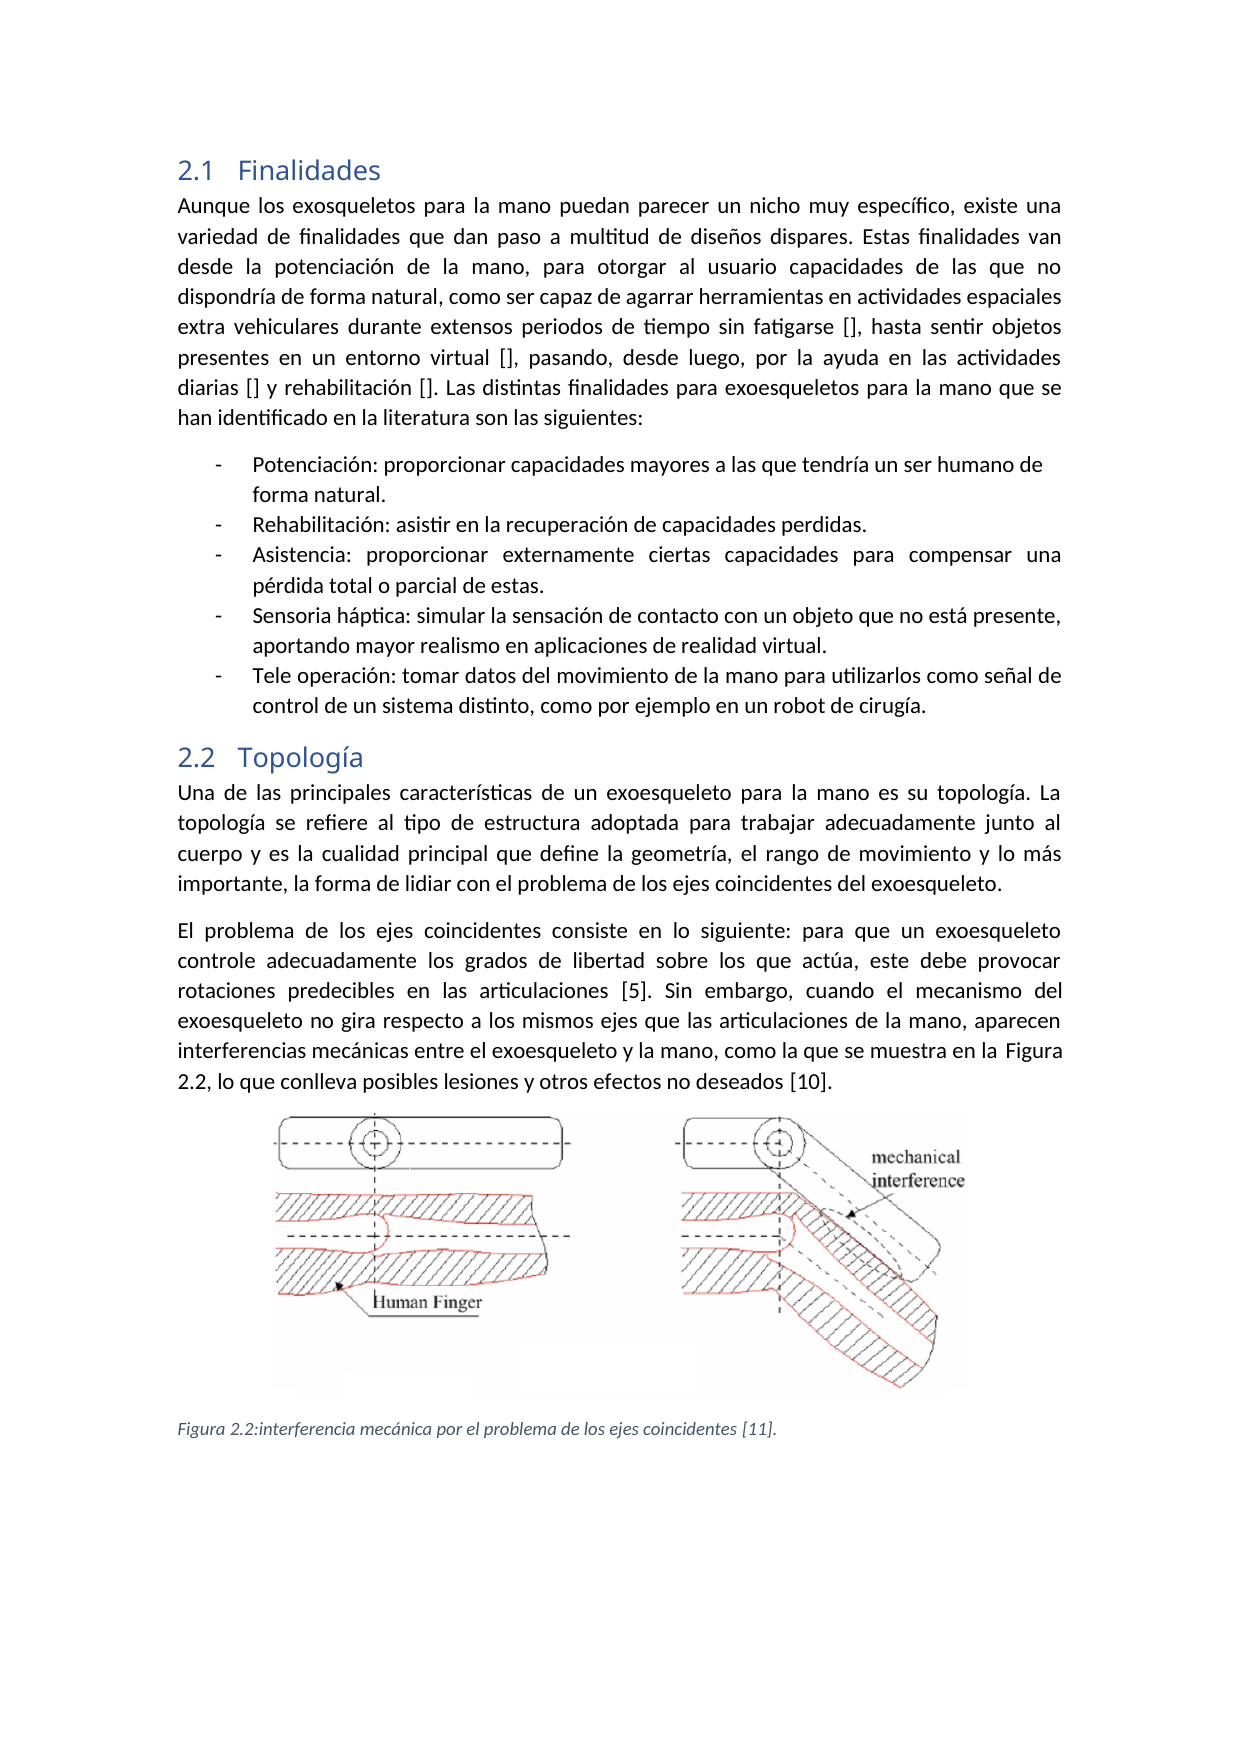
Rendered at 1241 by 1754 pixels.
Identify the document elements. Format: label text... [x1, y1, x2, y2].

subtitle Topología [177, 738, 1063, 775]
text Una de las principales características de un exoesqueleto para la mano es su topología. La topología se refiere al tipo de estructura adoptada para trabajar adecuadamente junto al cuerpo y es la cualidad principal que define la geometría, el rango de movimiento y lo más importante, la forma de lidiar con el problema de los ejes coincidentes del exoesqueleto. [177, 778, 1063, 897]
text El problema de los ejes coincidentes consiste en lo siguiente: para que un exoesqueleto controle adecuadamente los grados de libertad sobre los que actúa, este debe provocar rotaciones predecibles en las articulaciones . Sin embargo, cuando el mecanismo del exoesqueleto no gira respecto a los mismos ejes que las articulaciones de la mano, aparecen interferencias mecánicas entre el exoesqueleto y la mano, como la que se muestra en la Figura 2.2, lo que conlleva posibles lesiones y otros efectos no deseados . [177, 916, 1063, 1095]
text Figura .:interferencia mecánica por el problema de los ejes coincidentes . [177, 1417, 1063, 1440]
subtitle Finalidades [177, 152, 1063, 189]
picture [268, 1113, 972, 1399]
list Rehabilitación: asistir en la recuperación de capacidades perdidas. [215, 510, 1063, 538]
list Asistencia: proporcionar externamente ciertas capacidades para compensar una pérdida total o parcial de estas. [215, 541, 1063, 599]
text Aunque los exosqueletos para la mano puedan parecer un nicho muy específico, existe una variedad de finalidades que dan paso a multitud de diseños dispares. Estas finalidades van desde la potenciación de la mano, para otorgar al usuario capacidades de las que no dispondría de forma natural, como ser capaz de agarrar herramientas en actividades espaciales extra vehiculares durante extensos periodos de tiempo sin fatigarse [], hasta sentir objetos presentes en un entorno virtual [], pasando, desde luego, por la ayuda en las actividades diarias [] y rehabilitación []. Las distintas finalidades para exoesqueletos para la mano que se han identificado en la literatura son las siguientes: [177, 192, 1063, 431]
list Tele operación: tomar datos del movimiento de la mano para utilizarlos como señal de control de un sistema distinto, como por ejemplo en un robot de cirugía. [215, 661, 1063, 719]
list Potenciación: proporcionar capacidades mayores a las que tendría un ser humano de forma natural. [215, 450, 1063, 508]
list Sensoria háptica: simular la sensación de contacto con un objeto que no está presente, aportando mayor realismo en aplicaciones de realidad virtual. [215, 601, 1063, 659]
